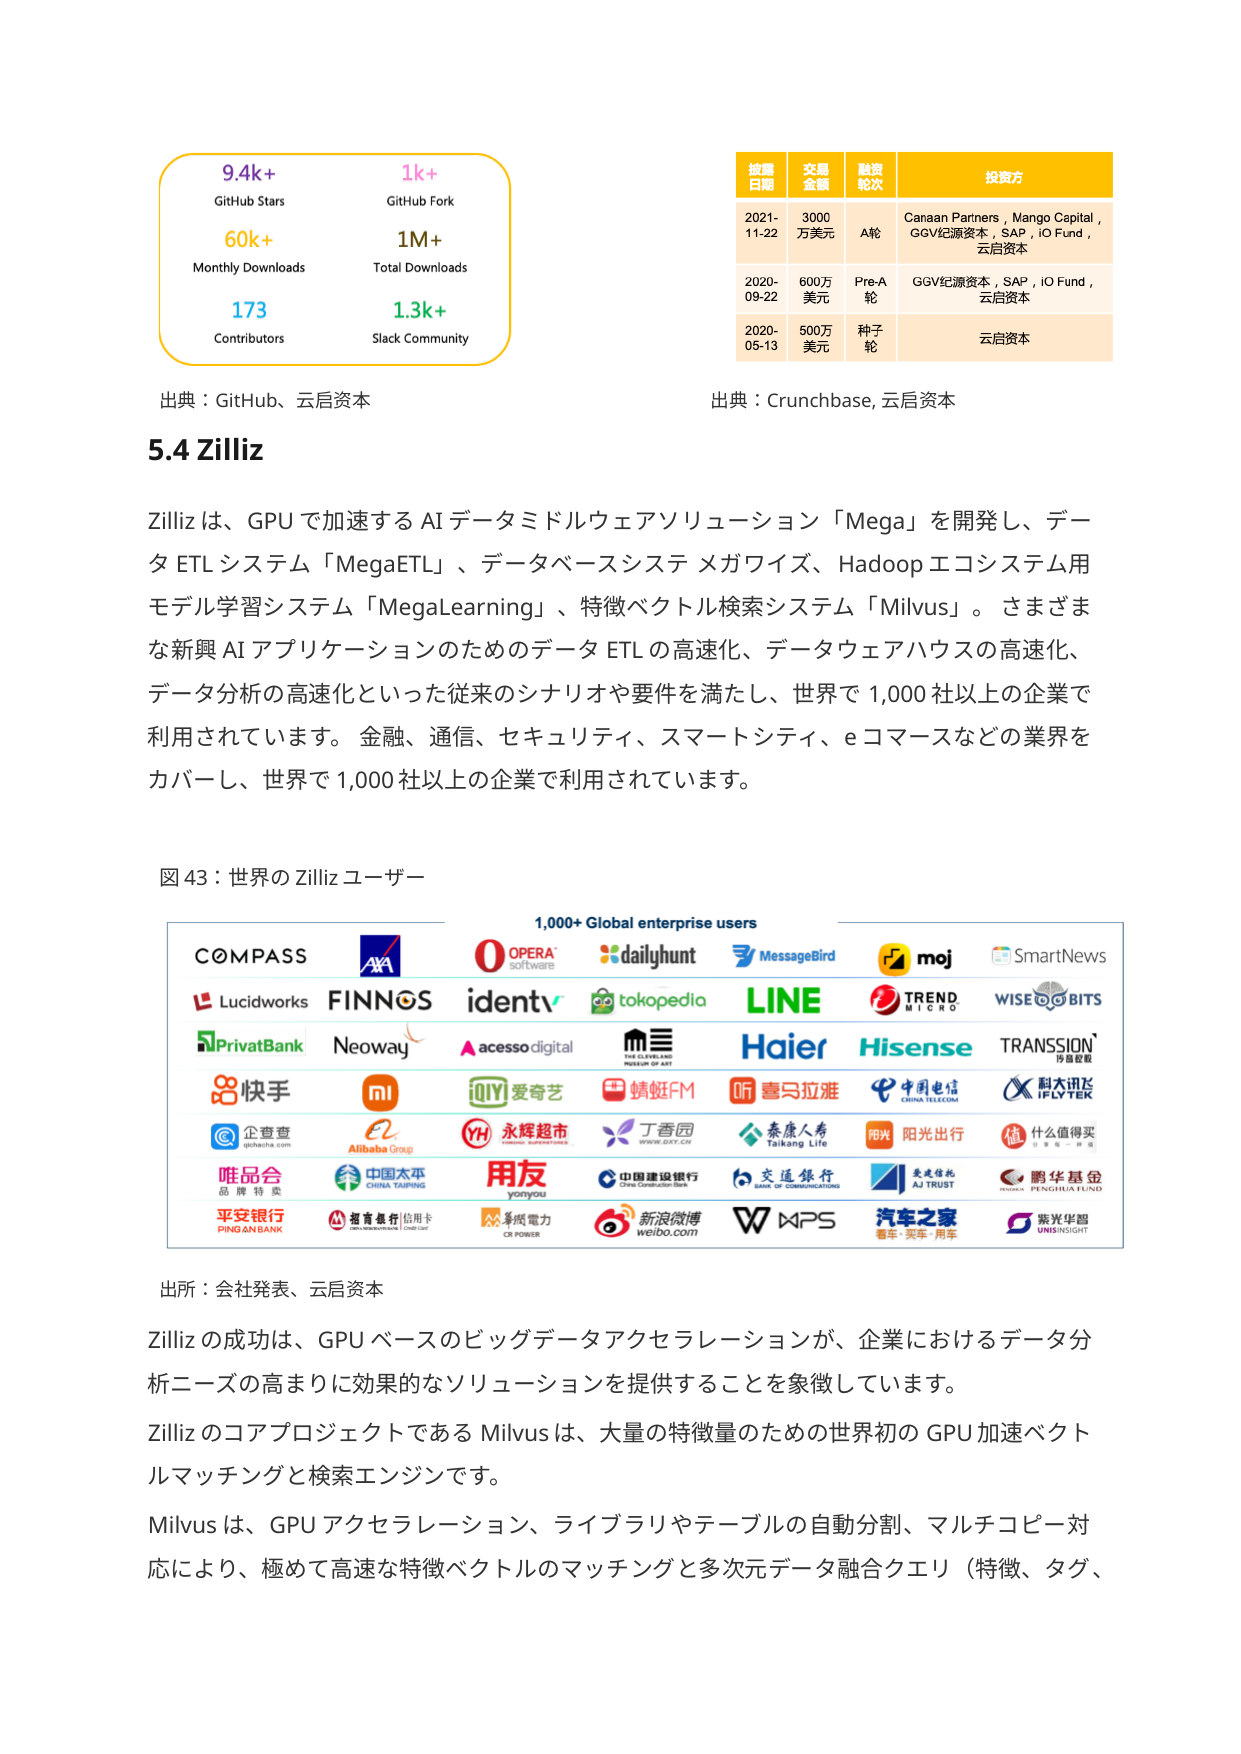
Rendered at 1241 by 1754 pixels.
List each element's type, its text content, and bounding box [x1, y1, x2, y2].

table_cell [699, 142, 1176, 379]
table_cell [148, 905, 1169, 1269]
picture [158, 148, 512, 366]
subtitle 5.4 Zilliz [148, 429, 1093, 469]
table_cell [148, 142, 699, 379]
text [148, 1507, 1093, 1584]
text Zillizは、GPUで加速するAIデータミドルウェアソリューション「Mega」を開発し、データETLシステム「MegaETL」、データベースシステ メガワイズ、Hadoopエコシステム用モデル学習システム「MegaLearning」、特徴ベクトル検索システム「Milvus」。 さまざまな新興AIアプリケーションのためのデータETLの高速化、データウェアハウスの高速化、データ分析の高速化といった従来のシナリオや要件を満たし、世界で1,000社以上の企業で利用されています。 金融、通信、セキュリティ、スマートシティ、eコマースなどの業界をカバーし、世界で1,000社以上の企業で利用されています。 [148, 503, 1093, 795]
picture [158, 911, 1134, 1255]
table_cell 出典：Crunchbase, 云启资本 [699, 379, 1176, 429]
picture [734, 150, 1116, 363]
text ZillizのコアプロジェクトであるMilvusは、大量の特徴量のための世界初のGPU加速ベクトルマッチングと検索エンジンです。 [148, 1415, 1093, 1491]
text Zillizの成功は、GPUベースのビッグデータアクセラレーションが、企業におけるデータ分析ニーズの高まりに効果的なソリューションを提供することを象徴しています。 [148, 1322, 1093, 1399]
table_cell 出所：会社発表、云启资本 [148, 1269, 1169, 1316]
table_cell 出典：GitHub、云启资本 [148, 379, 699, 429]
table_header 図43：世界のZillizユーザー [148, 855, 1169, 905]
